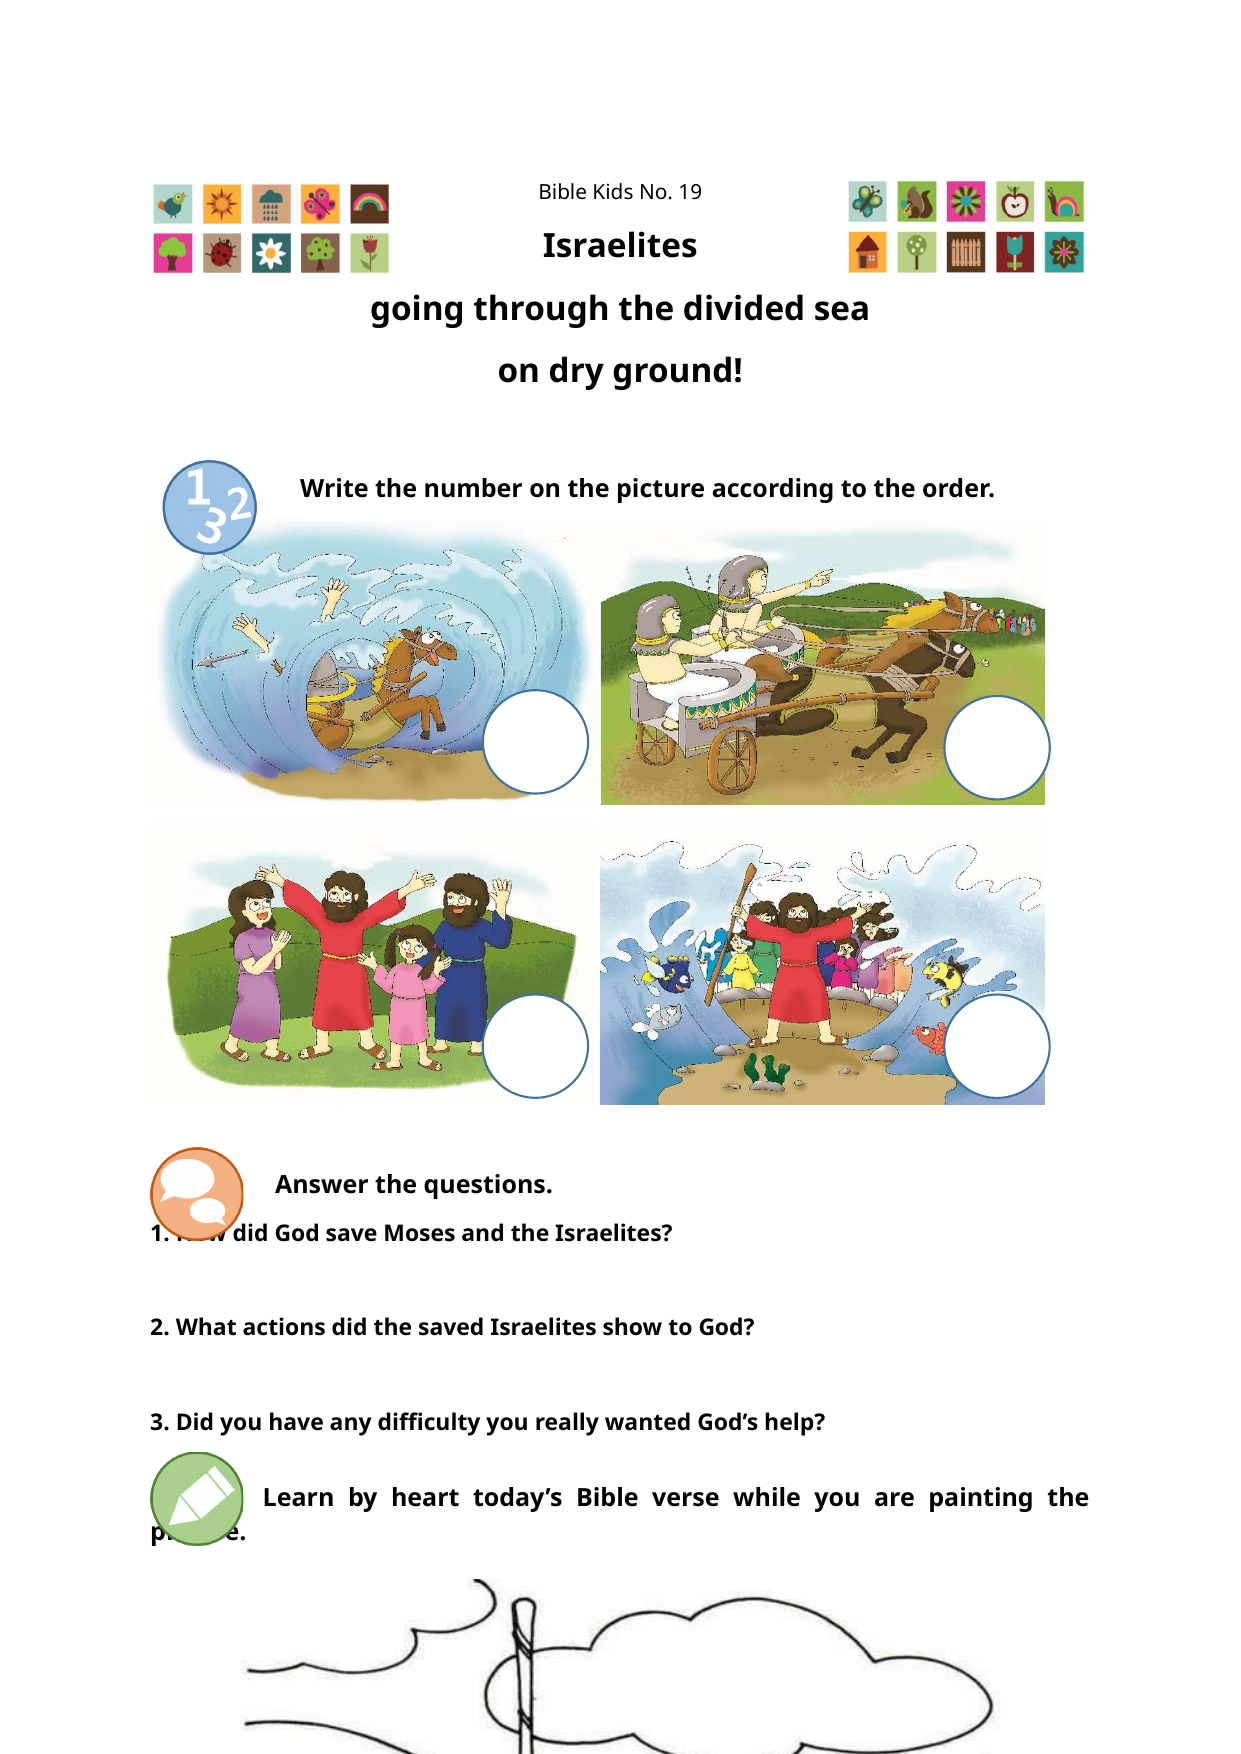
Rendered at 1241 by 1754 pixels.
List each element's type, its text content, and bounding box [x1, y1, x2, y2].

text Israelites [396, 222, 843, 268]
text Write the number on the picture according to the order. [288, 471, 1090, 505]
picture [150, 1452, 244, 1546]
picture [219, 1579, 1033, 1754]
picture [150, 183, 396, 277]
text Learn by heart today’s Bible verse while you are painting the picture. [150, 1479, 1090, 1547]
picture [600, 521, 1046, 805]
text 2. What actions did the saved Israelites show to God? [150, 1310, 1090, 1342]
picture [150, 441, 596, 805]
picture [150, 821, 595, 1105]
picture [843, 179, 1085, 277]
text Answer the questions. [244, 1167, 1090, 1201]
text 3. Did you have any difficulty you really wanted God’s help? [150, 1406, 1090, 1437]
text on dry ground! [150, 346, 1090, 392]
text 1. How did God save Moses and the Israelites? [150, 1217, 1090, 1249]
picture [150, 1147, 244, 1241]
picture [600, 821, 1045, 1105]
text going through the divided sea [150, 284, 1090, 330]
text Bible Kids No. 19 [150, 177, 1090, 206]
